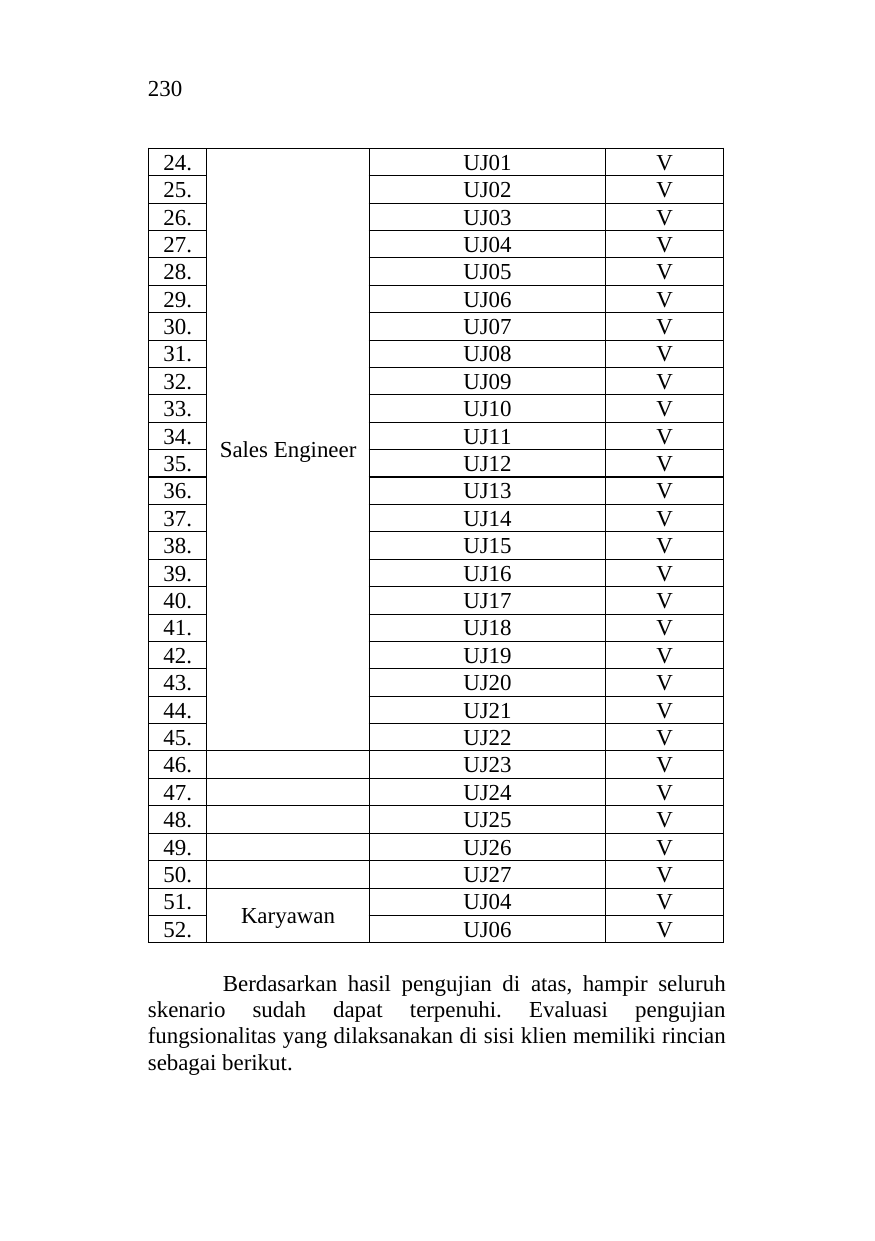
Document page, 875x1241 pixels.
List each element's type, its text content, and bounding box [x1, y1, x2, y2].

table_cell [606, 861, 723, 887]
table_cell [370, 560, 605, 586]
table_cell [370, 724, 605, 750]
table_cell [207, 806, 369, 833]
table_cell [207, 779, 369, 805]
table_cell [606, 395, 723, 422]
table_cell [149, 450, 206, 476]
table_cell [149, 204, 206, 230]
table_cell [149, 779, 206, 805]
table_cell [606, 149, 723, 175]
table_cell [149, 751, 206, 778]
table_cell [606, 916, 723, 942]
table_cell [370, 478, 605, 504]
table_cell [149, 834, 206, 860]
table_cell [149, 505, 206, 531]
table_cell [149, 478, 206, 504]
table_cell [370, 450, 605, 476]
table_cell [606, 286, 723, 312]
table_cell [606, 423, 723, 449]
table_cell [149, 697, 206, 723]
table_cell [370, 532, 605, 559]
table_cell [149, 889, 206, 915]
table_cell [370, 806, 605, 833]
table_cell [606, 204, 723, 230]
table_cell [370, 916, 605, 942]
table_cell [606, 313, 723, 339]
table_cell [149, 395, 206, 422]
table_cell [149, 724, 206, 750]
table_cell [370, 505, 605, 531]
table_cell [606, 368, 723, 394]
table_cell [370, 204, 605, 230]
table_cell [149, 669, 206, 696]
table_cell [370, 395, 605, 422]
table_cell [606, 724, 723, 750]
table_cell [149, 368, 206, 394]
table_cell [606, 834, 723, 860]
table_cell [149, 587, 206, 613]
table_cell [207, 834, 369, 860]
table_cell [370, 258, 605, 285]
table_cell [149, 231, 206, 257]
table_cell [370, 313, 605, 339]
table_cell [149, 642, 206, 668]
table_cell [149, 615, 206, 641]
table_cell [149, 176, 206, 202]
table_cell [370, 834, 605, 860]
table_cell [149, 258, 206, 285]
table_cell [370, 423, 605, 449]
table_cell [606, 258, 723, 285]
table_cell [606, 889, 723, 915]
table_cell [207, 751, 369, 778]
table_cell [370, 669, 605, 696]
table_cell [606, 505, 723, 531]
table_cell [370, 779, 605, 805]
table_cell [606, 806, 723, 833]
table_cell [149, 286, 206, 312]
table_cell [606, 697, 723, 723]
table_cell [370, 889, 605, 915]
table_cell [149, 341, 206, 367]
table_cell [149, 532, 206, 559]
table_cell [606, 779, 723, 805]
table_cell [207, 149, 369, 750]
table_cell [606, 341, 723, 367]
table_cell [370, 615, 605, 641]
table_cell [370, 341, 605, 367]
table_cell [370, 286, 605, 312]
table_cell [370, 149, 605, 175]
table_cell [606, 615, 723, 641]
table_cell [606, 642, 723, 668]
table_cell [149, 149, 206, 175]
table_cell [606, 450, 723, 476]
text Berdasarkan hasil pengujian di atas, hampir seluruh skenario sudah dapat terpenuhi. Evaluasi pengujian fungsionalitas yang dilaksanakan di sisi klien memiliki rincian sebagai berikut. [148, 969, 726, 1075]
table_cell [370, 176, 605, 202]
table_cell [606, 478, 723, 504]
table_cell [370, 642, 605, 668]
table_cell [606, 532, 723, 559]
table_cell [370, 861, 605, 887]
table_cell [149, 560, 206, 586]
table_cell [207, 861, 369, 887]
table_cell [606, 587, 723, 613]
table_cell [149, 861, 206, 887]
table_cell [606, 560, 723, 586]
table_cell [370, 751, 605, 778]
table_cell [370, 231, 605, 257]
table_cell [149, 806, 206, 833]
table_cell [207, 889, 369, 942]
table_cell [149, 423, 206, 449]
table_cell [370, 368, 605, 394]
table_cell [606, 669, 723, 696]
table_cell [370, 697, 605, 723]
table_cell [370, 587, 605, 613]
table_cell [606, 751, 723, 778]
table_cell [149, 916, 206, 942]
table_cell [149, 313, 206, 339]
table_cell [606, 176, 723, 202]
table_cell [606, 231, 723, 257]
